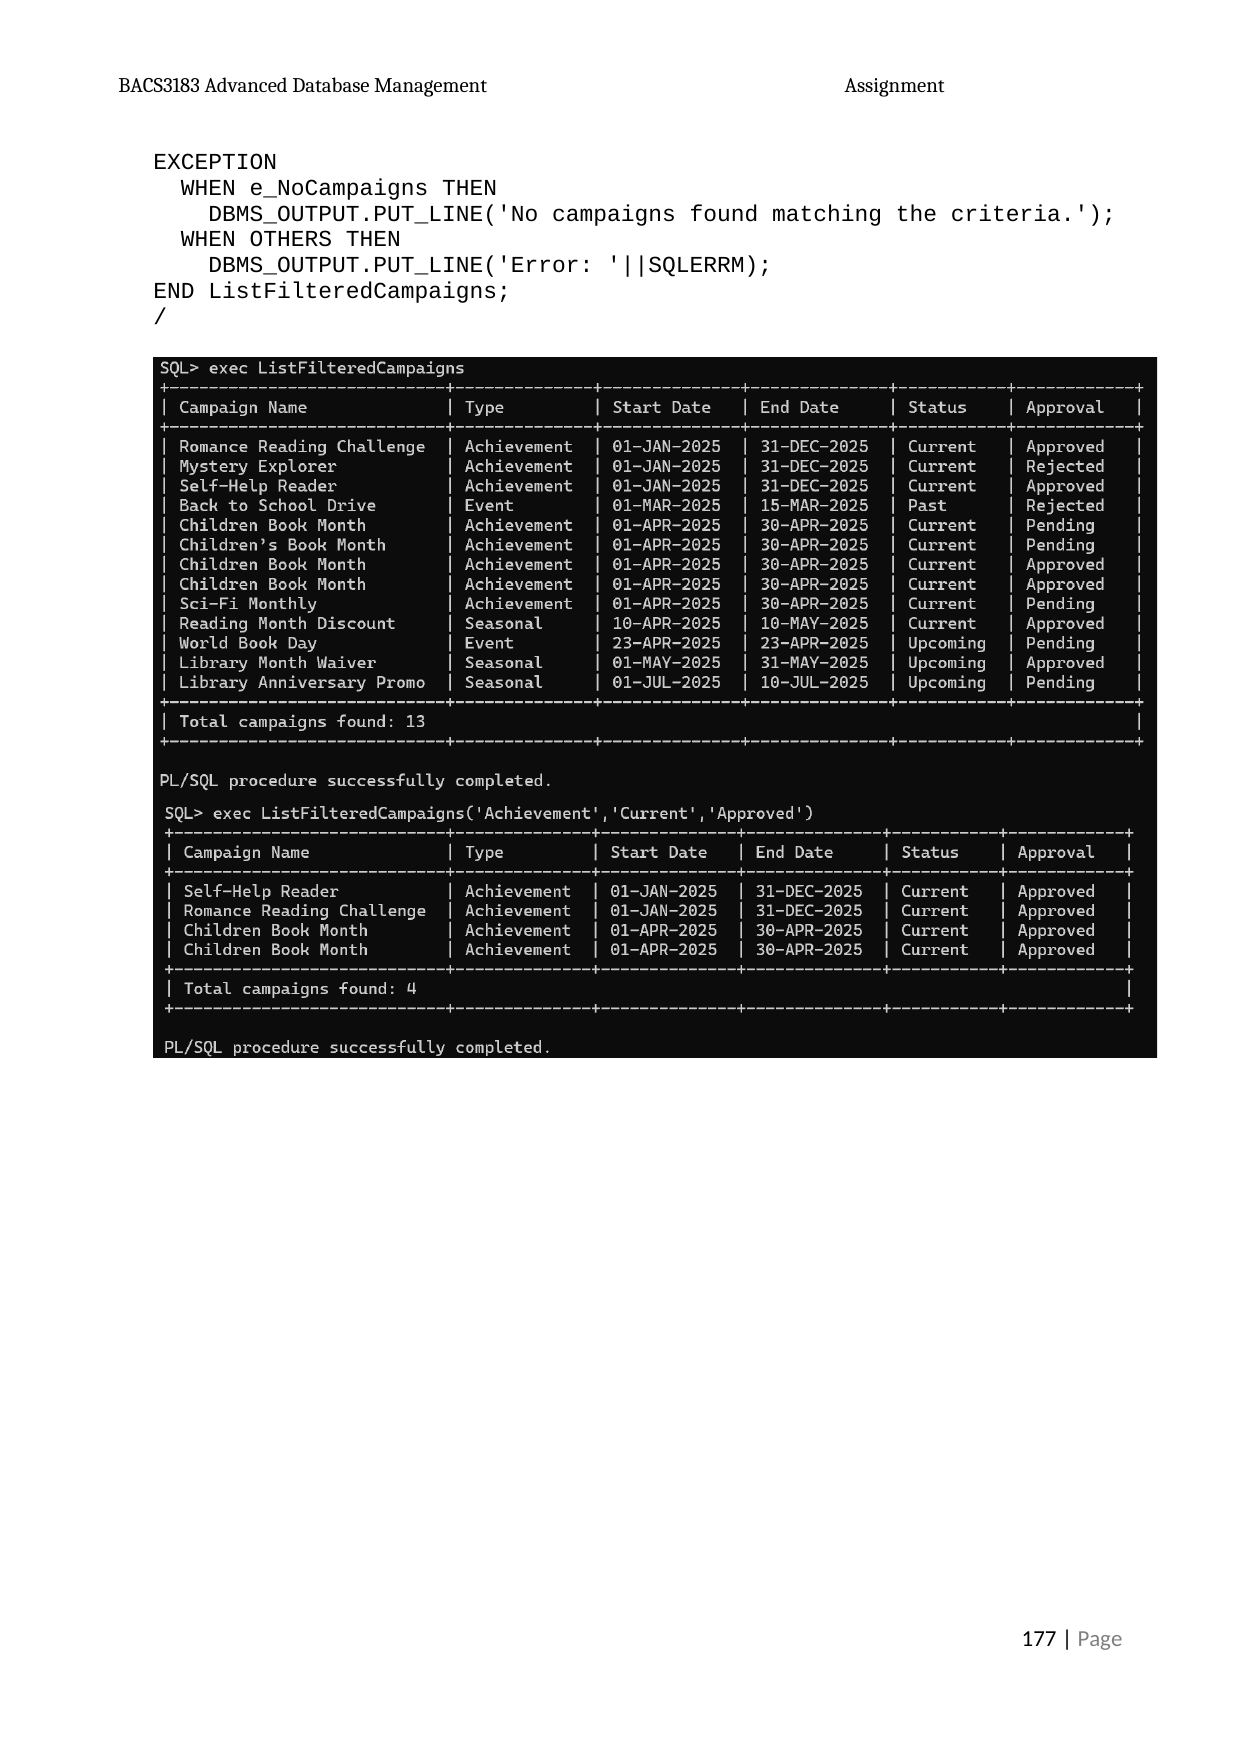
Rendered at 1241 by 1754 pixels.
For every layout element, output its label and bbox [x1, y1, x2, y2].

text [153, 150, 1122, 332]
picture [153, 357, 1158, 1058]
